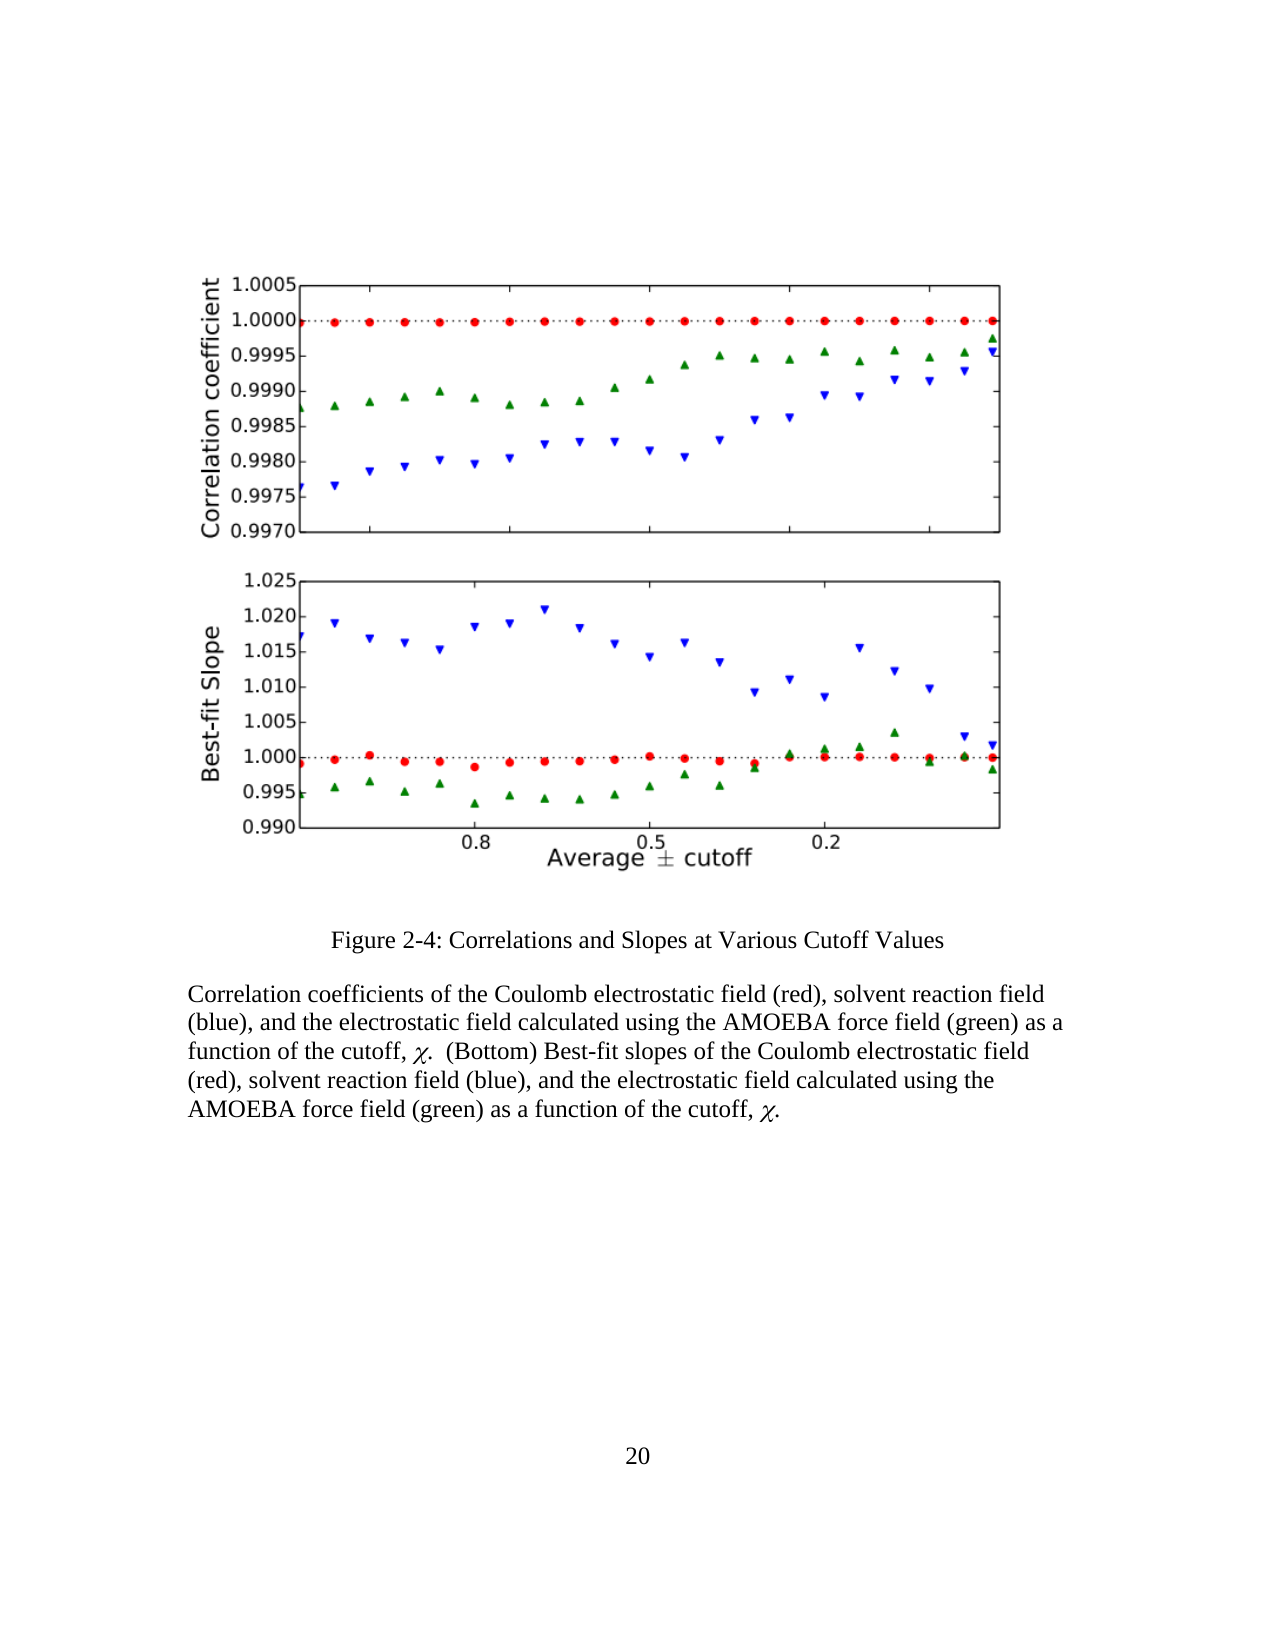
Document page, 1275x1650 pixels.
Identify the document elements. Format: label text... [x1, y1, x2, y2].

text Correlation coefficients of the Coulomb electrostatic field (red), solvent reaction field (blue), and the electrostatic field calculated using the AMOEBA force field (green) as a function of the cutoff, . (Bottom) Best-fit slopes of the Coulomb electrostatic field (red), solvent reaction field (blue), and the electrostatic field calculated using the AMOEBA force field (green) as a function of the cutoff, . [187, 979, 1087, 1122]
